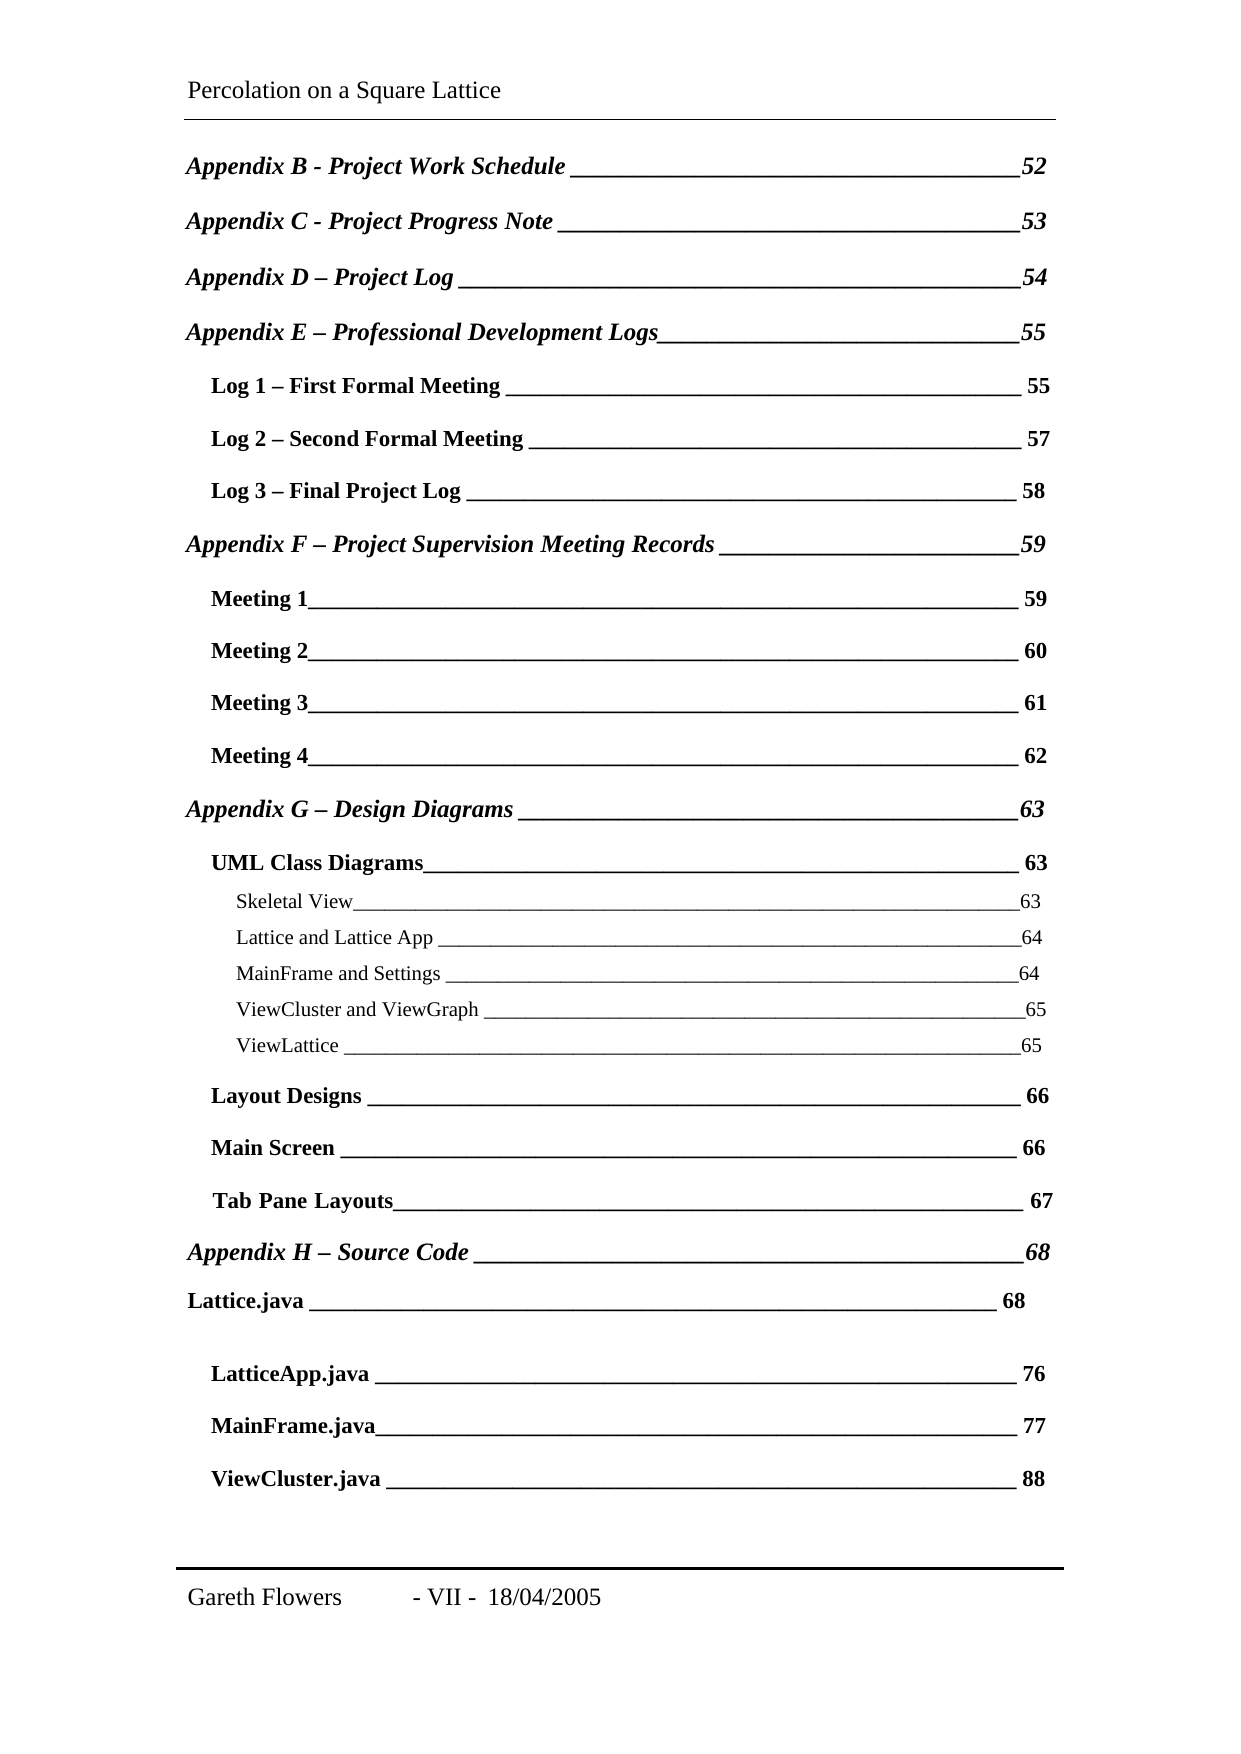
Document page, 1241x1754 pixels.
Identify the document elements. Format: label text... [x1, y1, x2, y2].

text Appendix C - Project Progress Note _____________________________________53 [186, 206, 1053, 235]
text Lattice and Lattice App ________________________________________________________64 [236, 925, 1053, 949]
text Meeting 2______________________________________________________________ 60 [211, 637, 1053, 663]
text Log 2 – Second Formal Meeting ___________________________________________ 57 [211, 425, 1053, 451]
text Appendix G – Design Diagrams ________________________________________63 [186, 794, 1053, 823]
text Layout Designs _________________________________________________________ 66 [211, 1082, 1053, 1108]
text MainFrame and Settings _______________________________________________________64 [236, 961, 1053, 985]
text Tab Pane Layouts_______________________________________________________ 67 Appendix H – Source Code ____________________________________________68 Lattice.java ____________________________________________________________ 68 [187, 1187, 1053, 1313]
text Appendix F – Project Supervision Meeting Records ________________________59 [186, 529, 1053, 558]
text Meeting 1______________________________________________________________ 59 [211, 585, 1053, 611]
text Meeting 4______________________________________________________________ 62 [211, 742, 1053, 768]
text MainFrame.java________________________________________________________ 77 [211, 1413, 1053, 1439]
text Appendix B - Project Work Schedule ____________________________________52 [186, 151, 1053, 179]
text Meeting 3______________________________________________________________ 61 [211, 689, 1053, 716]
text LatticeApp.java ________________________________________________________ 76 [211, 1360, 1053, 1387]
text Log 1 – First Formal Meeting _____________________________________________ 55 [211, 372, 1053, 399]
text ViewLattice _________________________________________________________________65 [236, 1033, 1053, 1057]
text ViewCluster.java _______________________________________________________ 88 [211, 1465, 1053, 1491]
text Appendix D – Project Log _____________________________________________54 [186, 262, 1053, 290]
text Skeletal View________________________________________________________________63 [236, 889, 1053, 913]
text UML Class Diagrams____________________________________________________ 63 [211, 849, 1053, 876]
text Main Screen ___________________________________________________________ 66 [211, 1134, 1053, 1161]
text ViewCluster and ViewGraph ____________________________________________________65 [236, 997, 1053, 1021]
text Appendix E – Professional Development Logs_____________________________55 [186, 317, 1053, 346]
text Log 3 – Final Project Log ________________________________________________ 58 [211, 477, 1053, 503]
